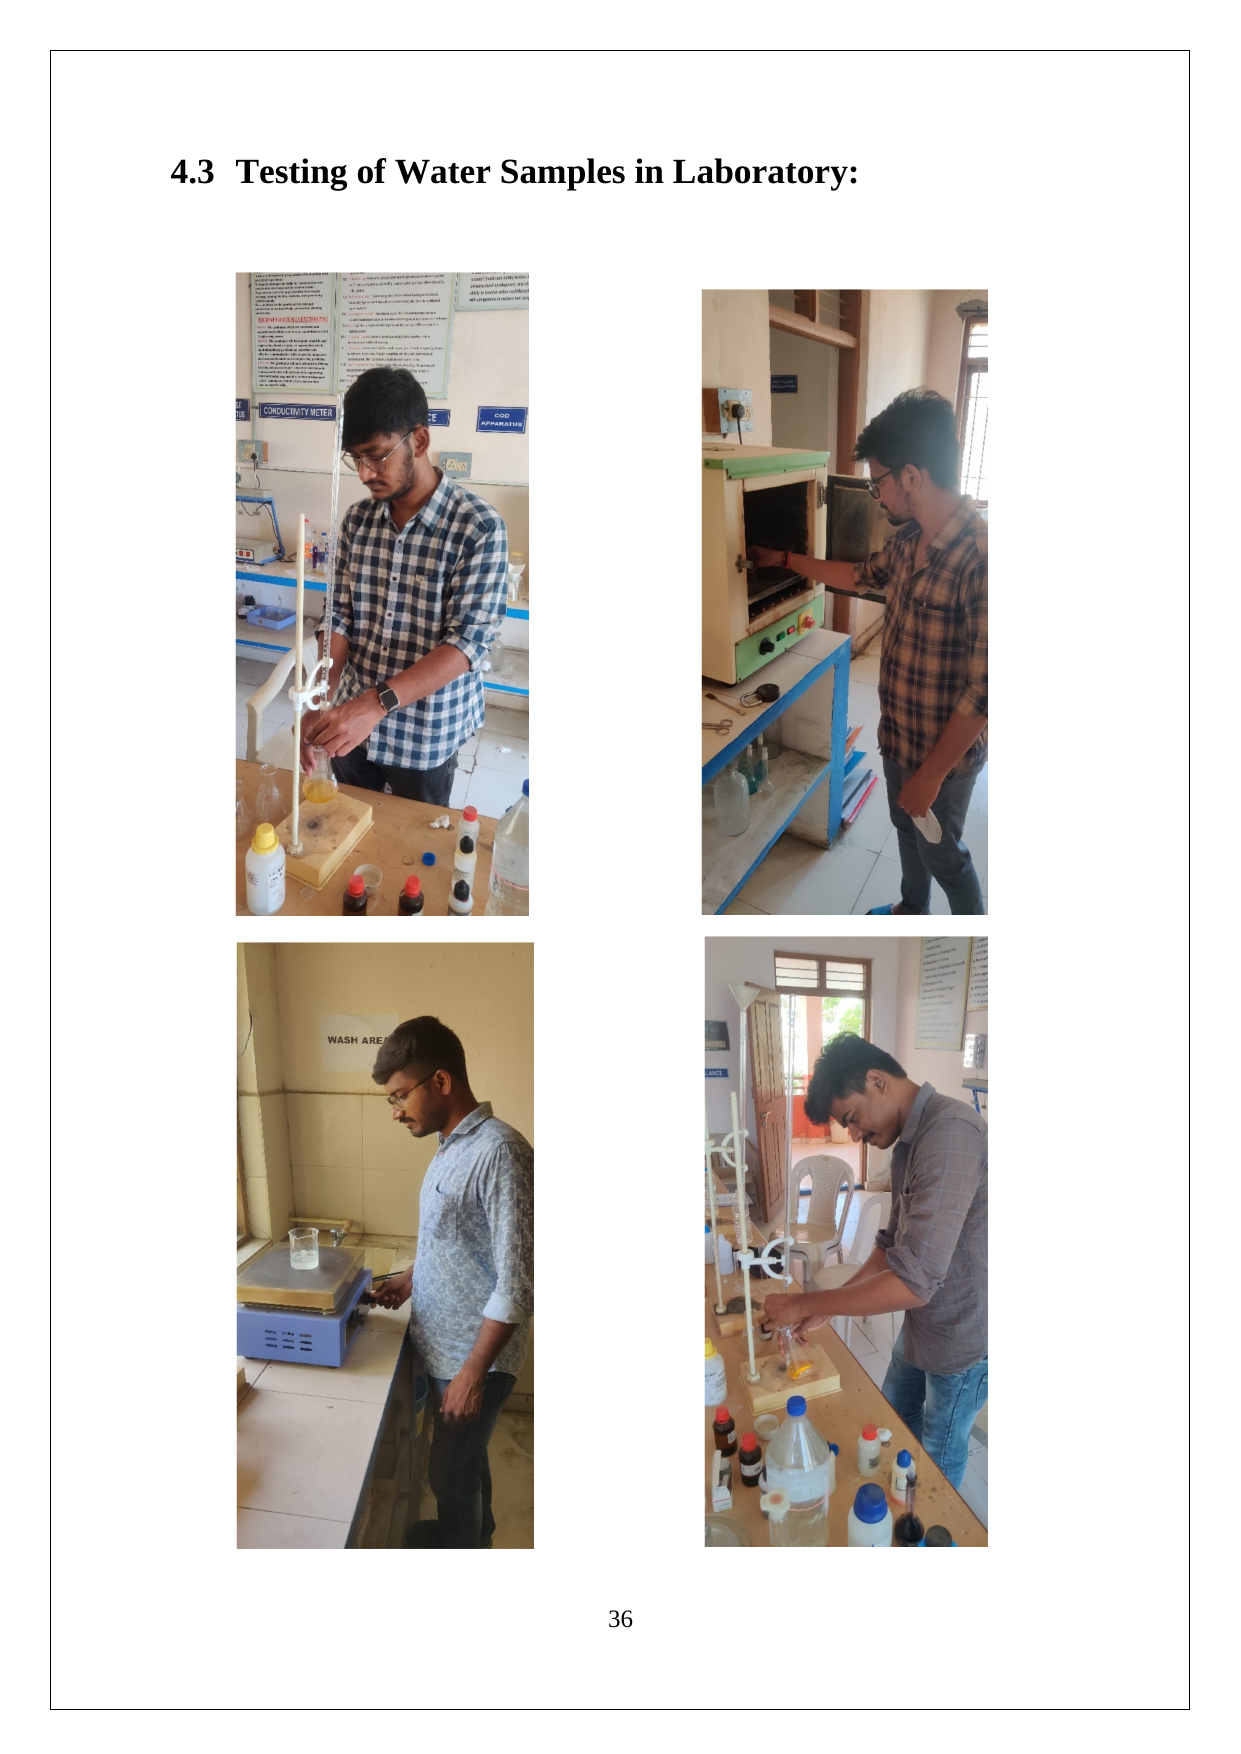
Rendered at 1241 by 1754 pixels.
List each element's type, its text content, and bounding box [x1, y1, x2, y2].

picture [702, 290, 988, 915]
picture [237, 943, 534, 1548]
picture [236, 273, 529, 915]
picture [705, 937, 988, 1547]
list Testing of Water Samples in Laboratory: [170, 150, 1108, 191]
